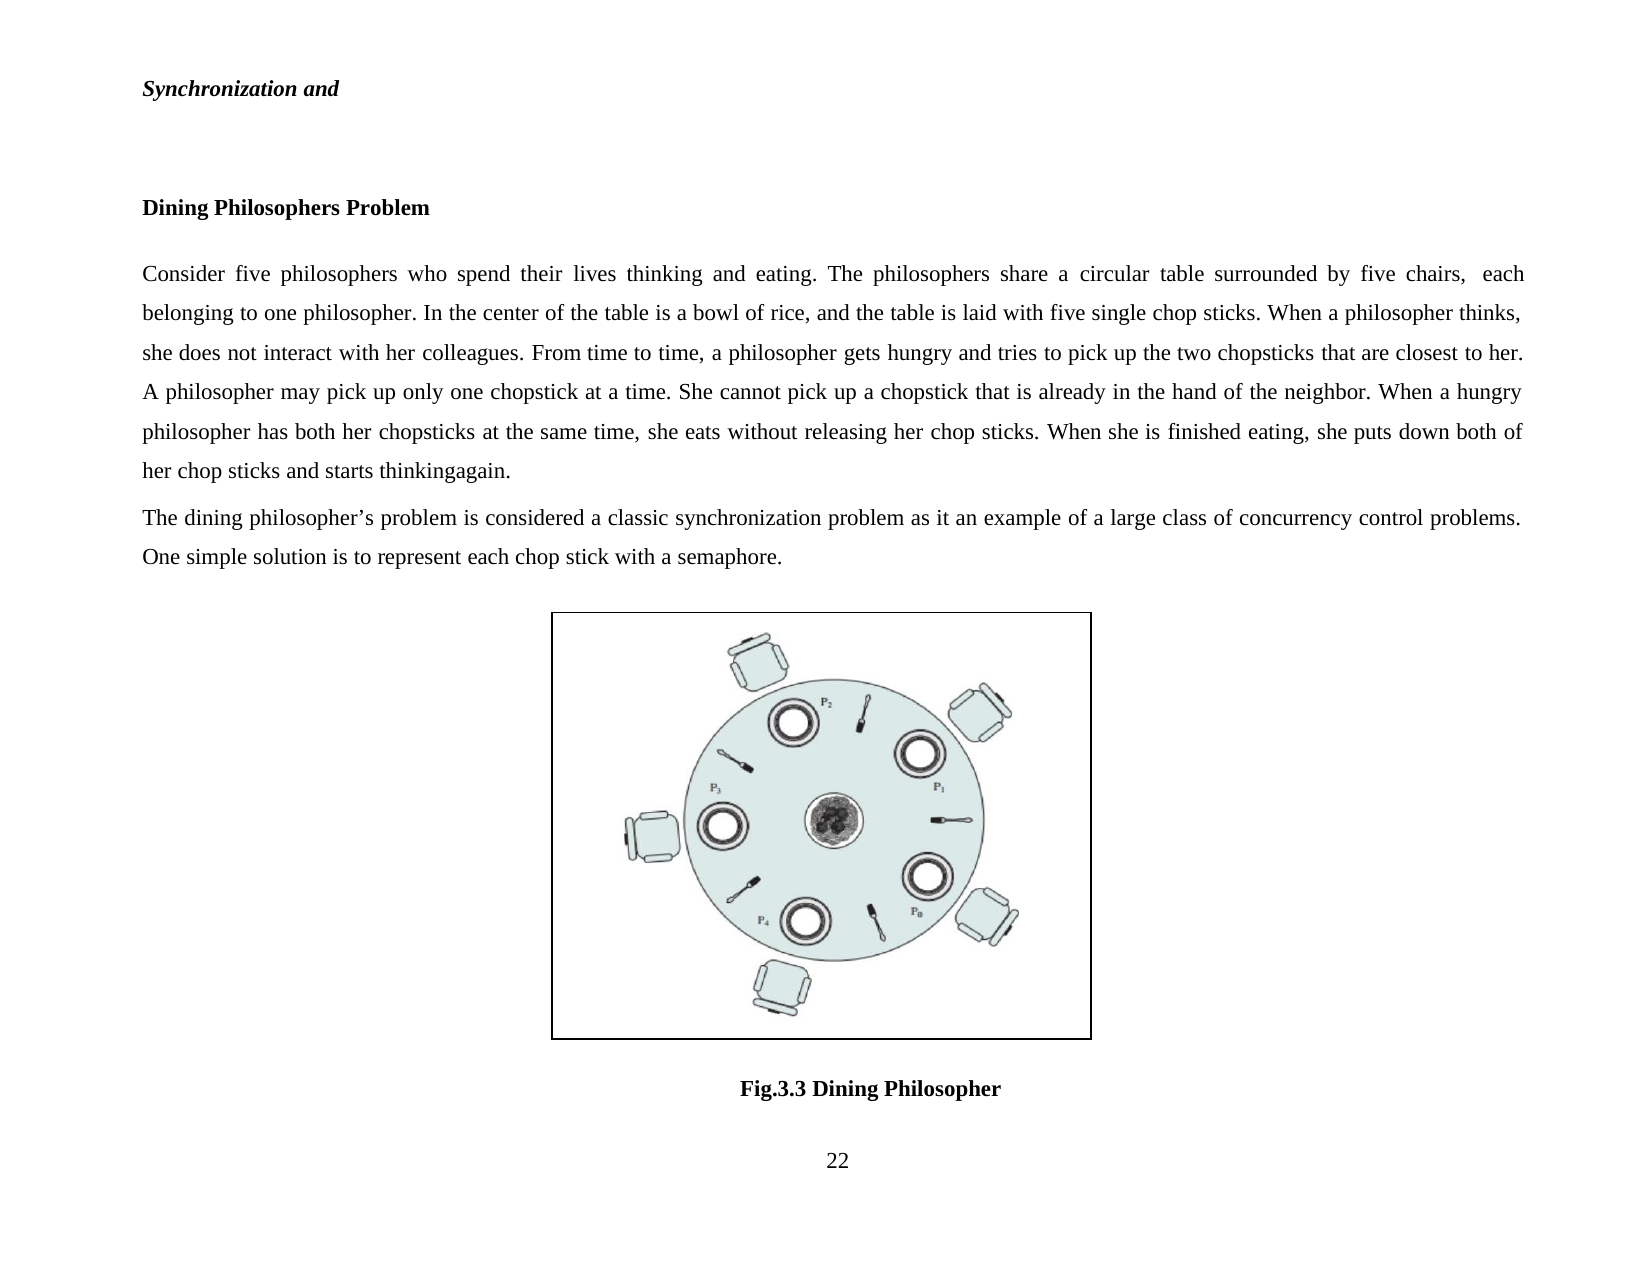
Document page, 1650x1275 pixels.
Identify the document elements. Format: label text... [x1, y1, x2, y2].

subtitle Dining Philosophers Problem [142, 194, 1546, 221]
text Consider five philosophers who spend their lives thinking and eating. The philosophers share a circular table surrounded by five chairs, each belonging to one philosopher. In the center of the table is a bowl of rice, and the table is laid with five single chop sticks. When a philosopher thinks, she does not interact with her colleagues. From time to time, a philosopher gets hungry and tries to pick up the two chopsticks that are closest to her. A philosopher may pick up only one chopstick at a time. She cannot pick up a chopstick that is already in the hand of the neighbor. When a hungry philosopher has both her chopsticks at the same time, she eats without releasing her chop sticks. When she is finished eating, she puts down both of her chop sticks and starts thinkingagain. [142, 260, 1525, 483]
picture [618, 632, 1025, 1019]
subtitle Fig.3.3 Dining Philosopher [665, 1075, 1076, 1101]
text The dining philosopher’s problem is considered a classic synchronization problem as it an example of a large class of concurrency control problems. One simple solution is to represent each chop stick with a semaphore. [142, 504, 1524, 569]
